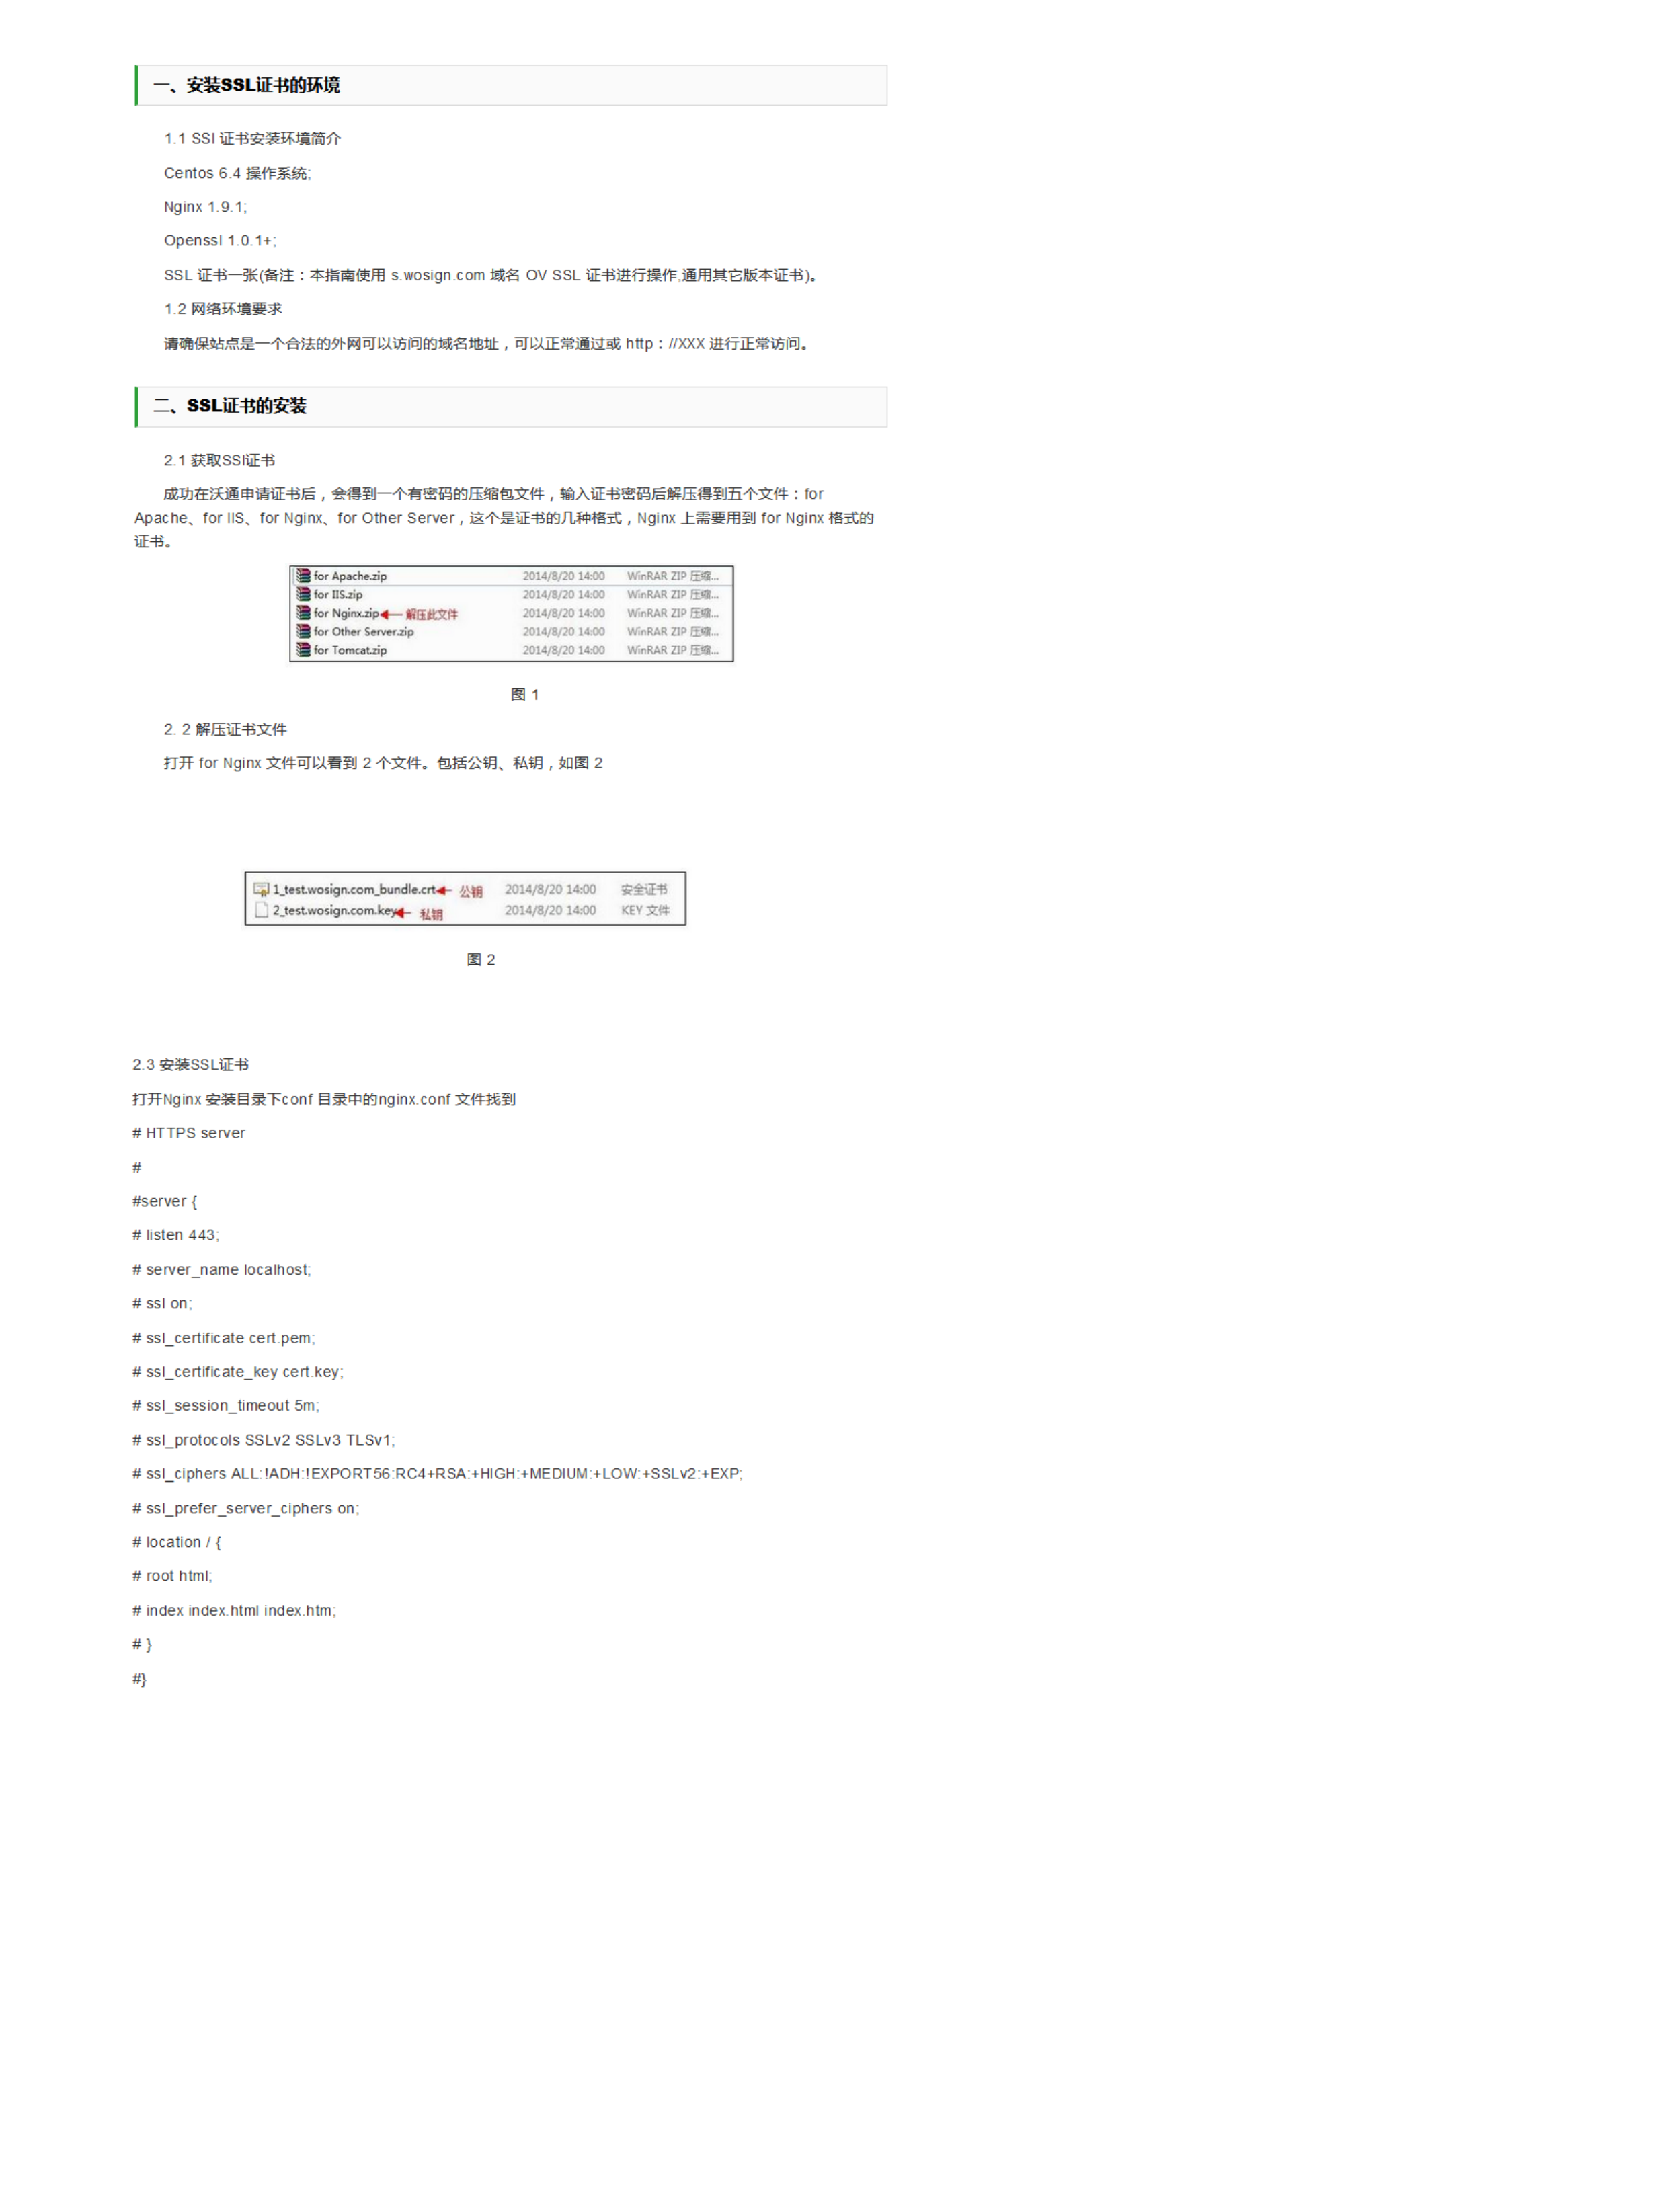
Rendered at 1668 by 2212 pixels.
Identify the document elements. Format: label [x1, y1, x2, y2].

picture [113, 57, 903, 780]
picture [113, 859, 801, 979]
picture [113, 1049, 824, 1694]
